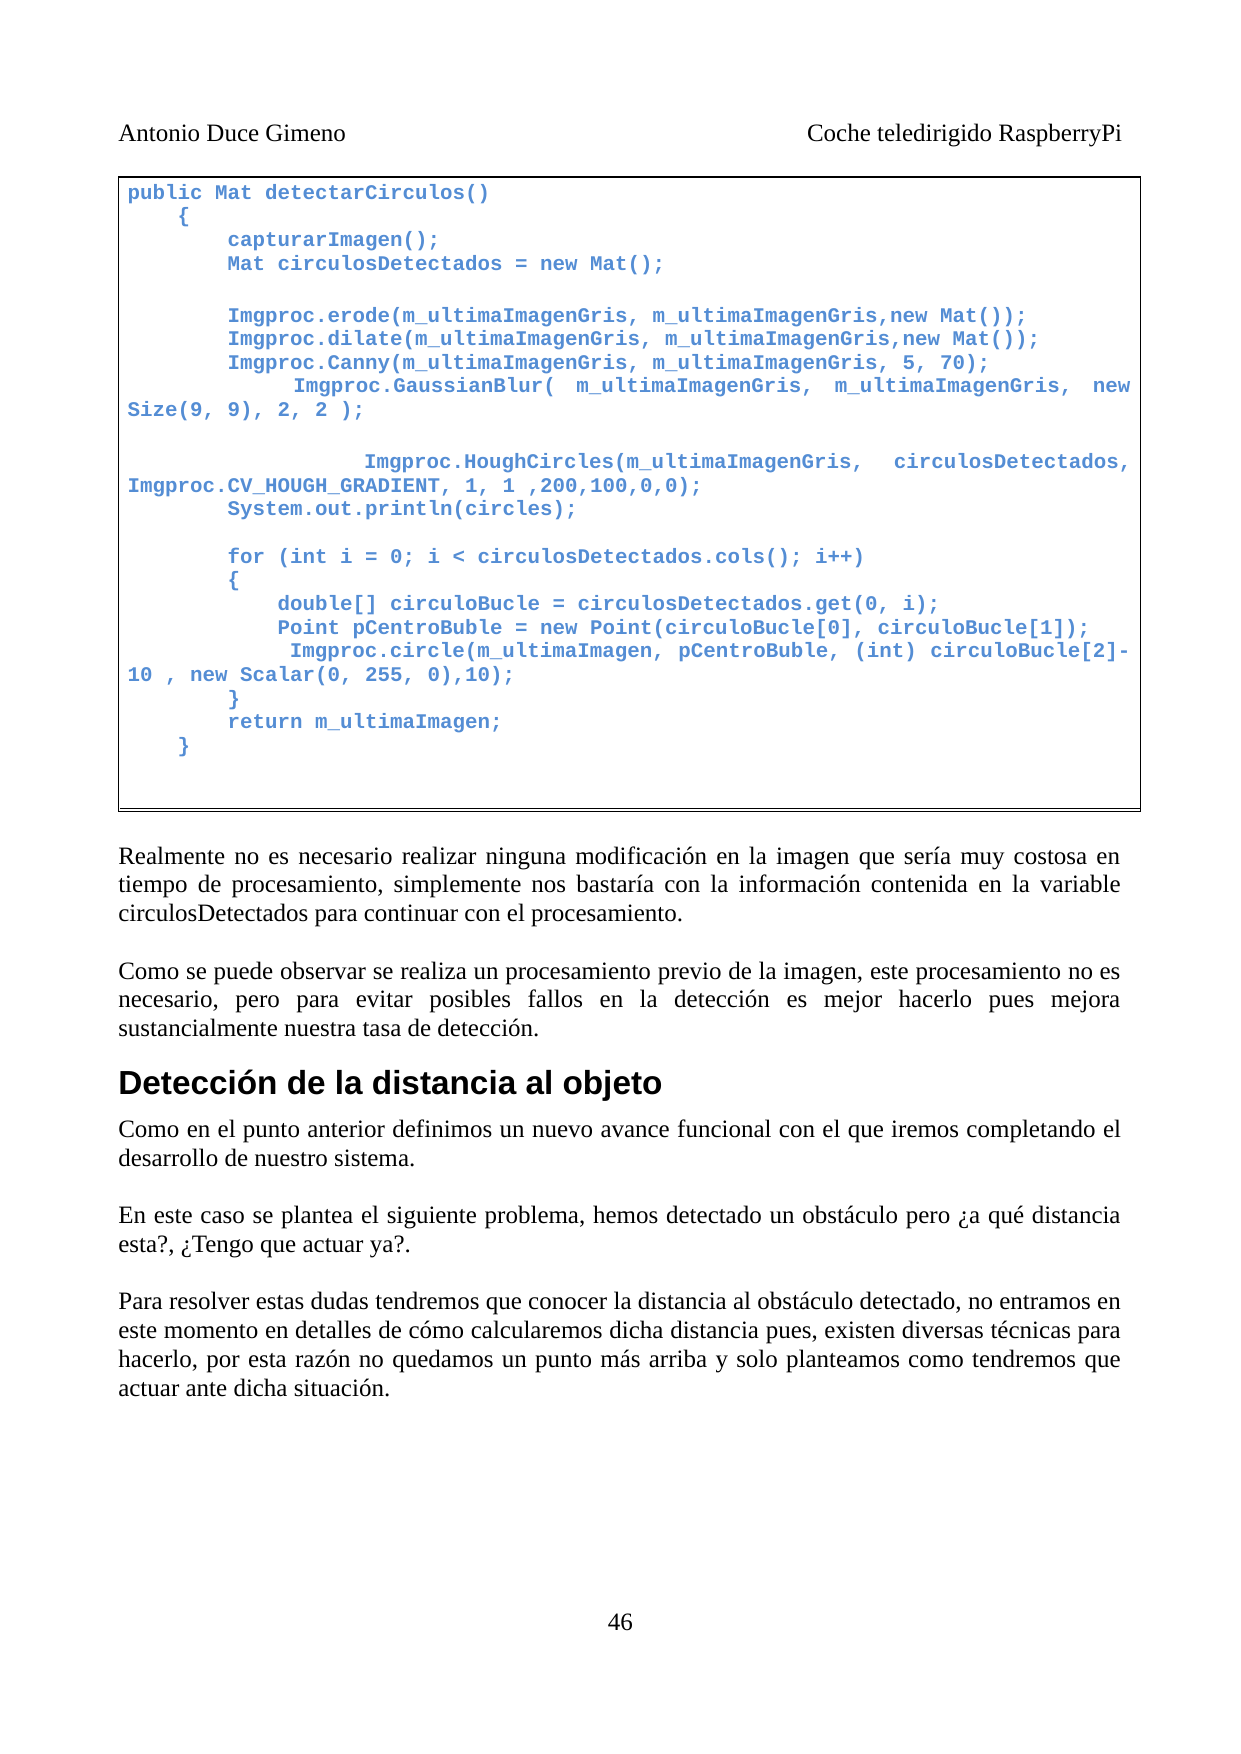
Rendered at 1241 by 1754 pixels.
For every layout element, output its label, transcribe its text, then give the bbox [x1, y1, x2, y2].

subtitle Detección de la distancia al objeto [118, 1063, 1122, 1101]
text public Mat detectarCirculos() [119, 179, 1140, 205]
text Como en el punto anterior definimos un nuevo avance funcional con el que iremos completando el desarrollo de nuestro sistema. [118, 1114, 1122, 1171]
text for (int i = 0; i < circulosDetectados.cols(); i++) [127, 546, 1131, 569]
text Point pCentroBuble = new Point(circuloBucle[0], circuloBucle[1]); [127, 617, 1131, 640]
text { [127, 205, 1131, 229]
text { [127, 569, 1131, 593]
text Para resolver estas dudas tendremos que conocer la distancia al obstáculo detectado, no entramos en este momento en detalles de cómo calcularemos dicha distancia pues, existen diversas técnicas para hacerlo, por esta razón no quedamos un punto más arriba y solo planteamos como tendremos que actuar ante dicha situación. [118, 1286, 1122, 1401]
text Imgproc.Canny(m_ultimaImagenGris, m_ultimaImagenGris, 5, 70); [127, 352, 1131, 376]
text Imgproc.GaussianBlur( m_ultimaImagenGris, m_ultimaImagenGris, new Size(9, 9), 2, 2 ); [127, 376, 1131, 423]
text } [127, 688, 1131, 711]
text Como se puede observar se realiza un procesamiento previo de la imagen, este procesamiento no es necesario, pero para evitar posibles fallos en la detección es mejor hacerlo pues mejora sustancialmente nuestra tasa de detección. [118, 956, 1122, 1042]
text return m_ultimaImagen; [127, 711, 1131, 735]
text Imgproc.erode(m_ultimaImagenGris, m_ultimaImagenGris,new Mat()); [127, 304, 1131, 328]
text Mat circulosDetectados = new Mat(); [127, 253, 1131, 276]
text Imgproc.dilate(m_ultimaImagenGris, m_ultimaImagenGris,new Mat()); [127, 328, 1131, 352]
text System.out.println(circles); [127, 498, 1131, 522]
text Imgproc.circle(m_ultimaImagen, pCentroBuble, (int) circuloBucle[2]- 10 , new Scalar(0, 255, 0),10); [127, 640, 1131, 688]
text En este caso se plantea el siguiente problema, hemos detectado un obstáculo pero ¿a qué distancia esta?, ¿Tengo que actuar ya?. [118, 1200, 1122, 1258]
text Realmente no es necesario realizar ninguna modificación en la imagen que sería muy costosa en tiempo de procesamiento, simplemente nos bastaría con la información contenida en la variable circulosDetectados para continuar con el procesamiento. [118, 841, 1122, 927]
text Imgproc.HoughCircles(m_ultimaImagenGris, circulosDetectados, Imgproc.CV_HOUGH_GRADIENT, 1, 1 ,200,100,0,0); [127, 451, 1131, 498]
text } [127, 735, 1131, 758]
text double[] circuloBucle = circulosDetectados.get(0, i); [127, 593, 1131, 617]
text capturarImagen(); [127, 229, 1131, 253]
